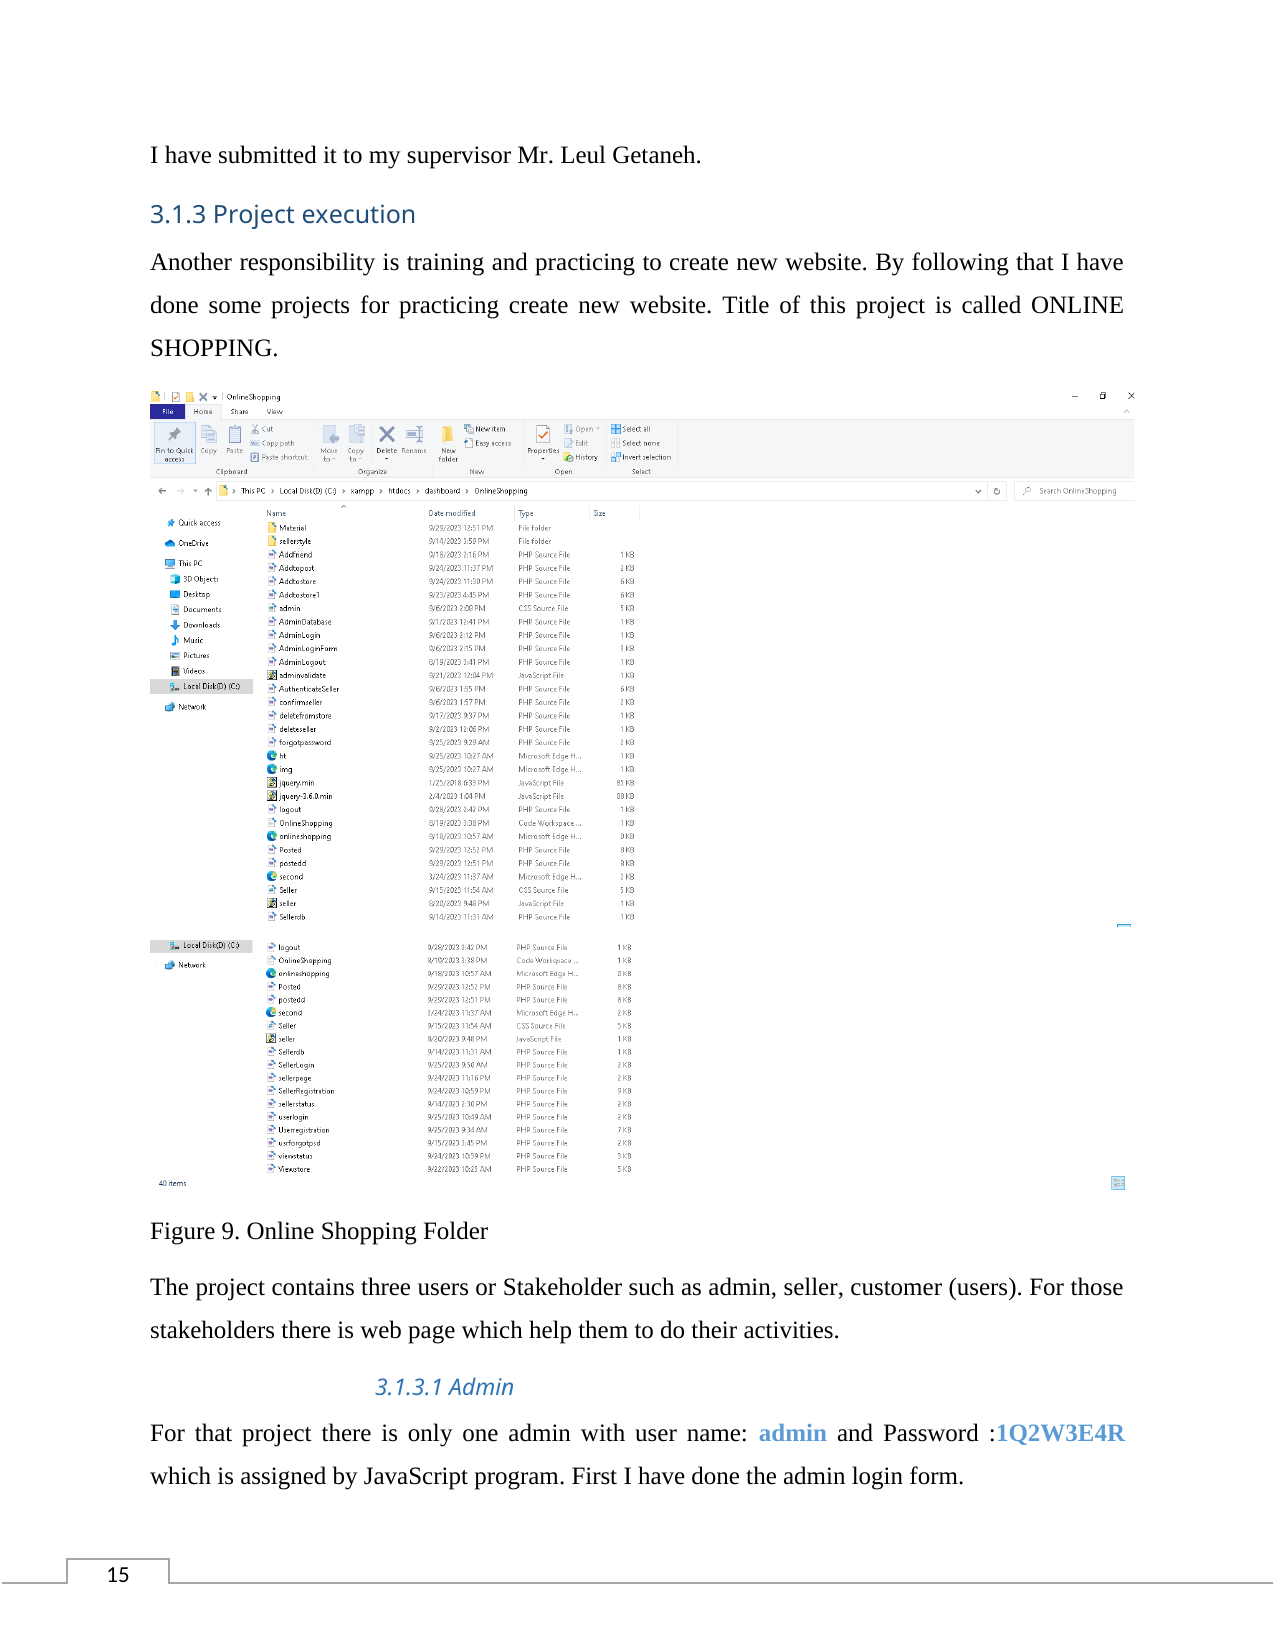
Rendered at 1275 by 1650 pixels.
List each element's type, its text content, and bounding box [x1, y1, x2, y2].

picture [150, 389, 1135, 927]
subtitle 3.1.3 Project execution [150, 196, 1125, 230]
text Figure 9. Online Shopping Folder [150, 1216, 1125, 1245]
text The project contains three users or Stakeholder such as admin, seller, customer (users). For those stakeholders there is web page which help them to do their activities. [150, 1272, 1125, 1344]
text For that project there is only one admin with user name: admin and Password :1Q2W3E4R which is assigned by JavaScript program. First I have done the admin login form. [150, 1418, 1125, 1489]
text I have submitted it to my supervisor Mr. Leul Getaneh. [150, 141, 1125, 169]
subtitle 3.1.3.1 Admin [150, 1371, 1125, 1402]
text Another responsibility is training and practicing to create new website. By following that I have done some projects for practicing create new website. Title of this project is called ONLINE SHOPPING. [150, 247, 1125, 362]
picture [150, 940, 1125, 1190]
